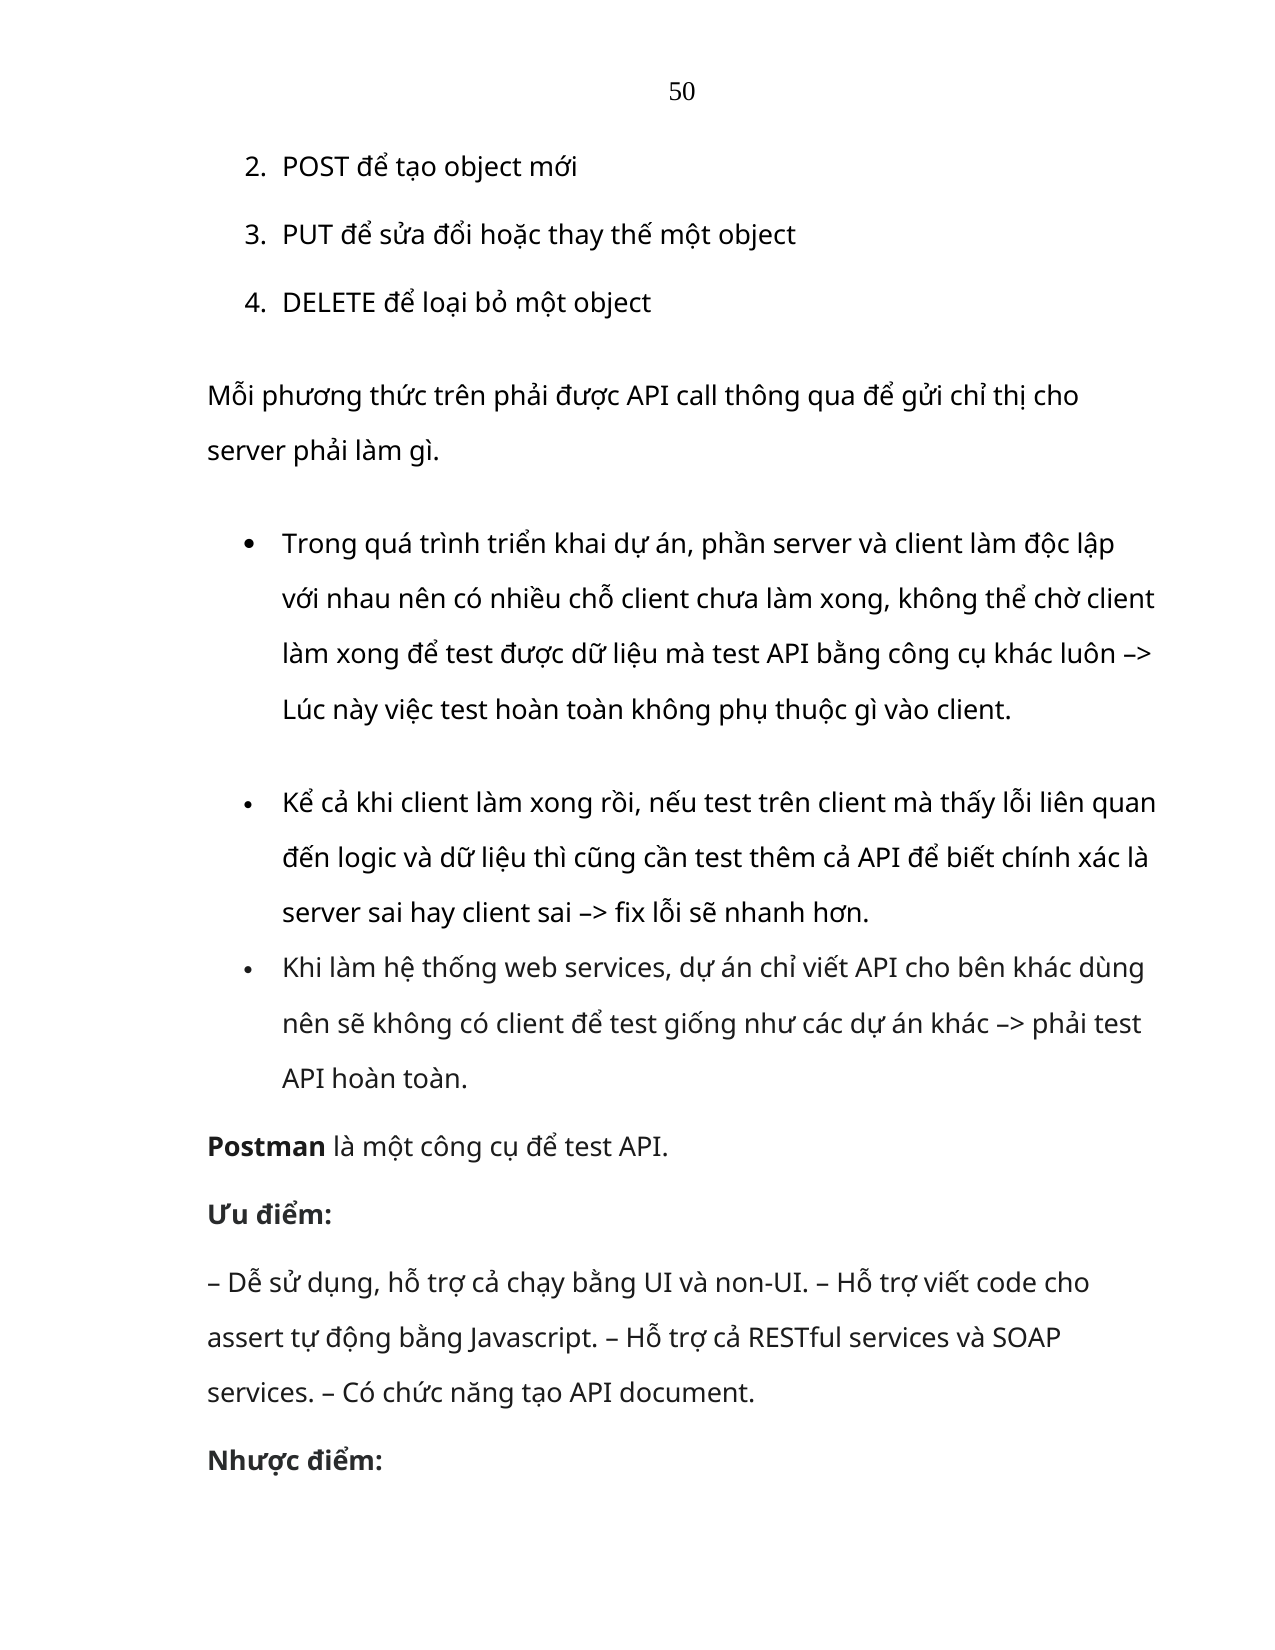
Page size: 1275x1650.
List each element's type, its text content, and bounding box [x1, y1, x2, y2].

list DELETE để loại bỏ một object [244, 283, 1157, 320]
text Ưu điểm: [207, 1195, 1157, 1232]
text – Dễ sử dụng, hỗ trợ cả chạy bằng UI và non-UI. – Hỗ trợ viết code cho assert tự động bằng Javascript. – Hỗ trợ cả RESTful services và SOAP services. – Có chức năng tạo API document. [207, 1263, 1157, 1411]
list PUT để sửa đổi hoặc thay thế một object [244, 216, 1157, 252]
text Postman là một công cụ để test API. [207, 1127, 1157, 1164]
list POST để tạo object mới [244, 148, 1157, 184]
list Kể cả khi client làm xong rồi, nếu test trên client mà thấy lỗi liên quan đến logic và dữ liệu thì cũng cần test thêm cả API để biết chính xác là server sai hay client sai –> fix lỗi sẽ nhanh hơn. [244, 783, 1157, 931]
list Trong quá trình triển khai dự án, phần server và client làm độc lập với nhau nên có nhiều chỗ client chưa làm xong, không thể chờ client làm xong để test được dữ liệu mà test API bằng công cụ khác luôn –> Lúc này việc test hoàn toàn không phụ thuộc gì vào client. [244, 524, 1157, 727]
list Khi làm hệ thống web services, dự án chỉ viết API cho bên khác dùng nên sẽ không có client để test giống như các dự án khác –> phải test API hoàn toàn. [244, 949, 1157, 1096]
text Nhược điểm: [207, 1441, 1157, 1478]
text Mỗi phương thức trên phải được API call thông qua để gửi chỉ thị cho server phải làm gì. [207, 376, 1157, 468]
